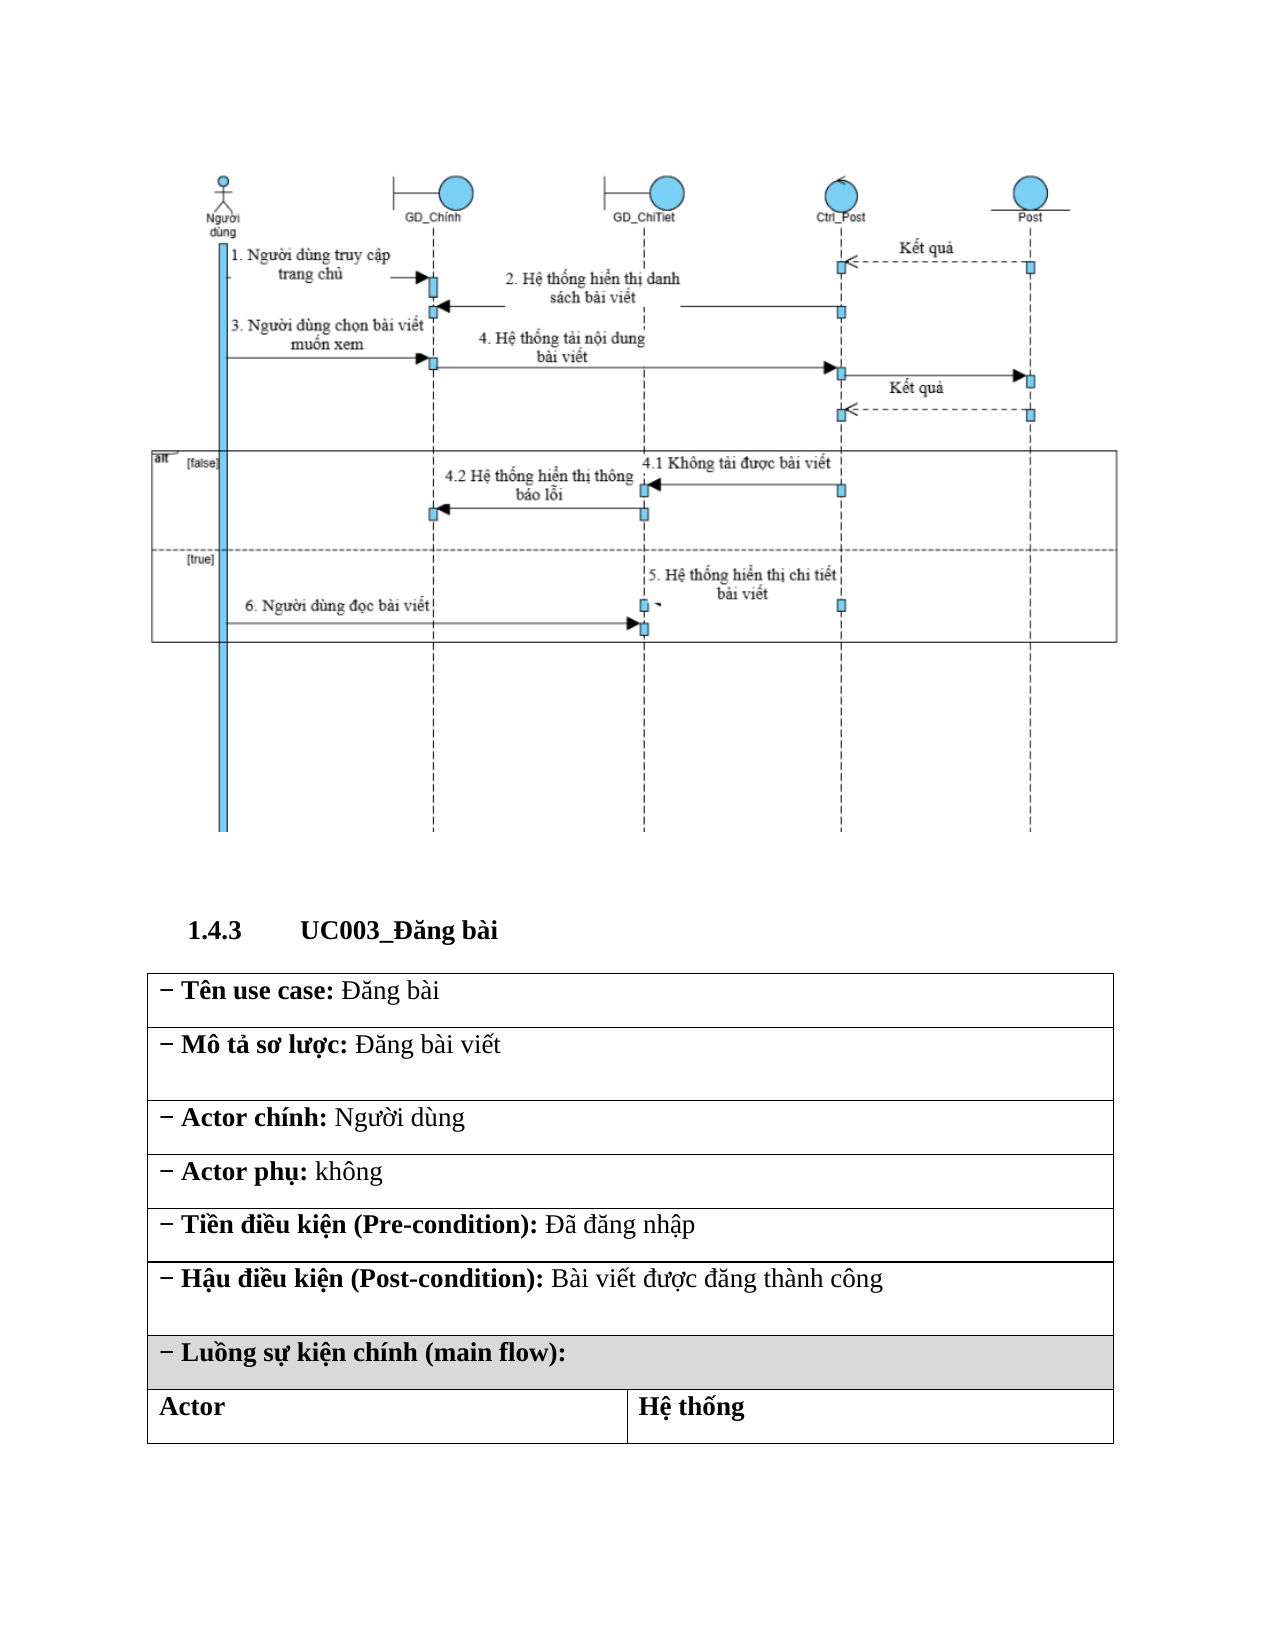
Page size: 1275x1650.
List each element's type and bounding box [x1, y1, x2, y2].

picture [150, 150, 1125, 832]
